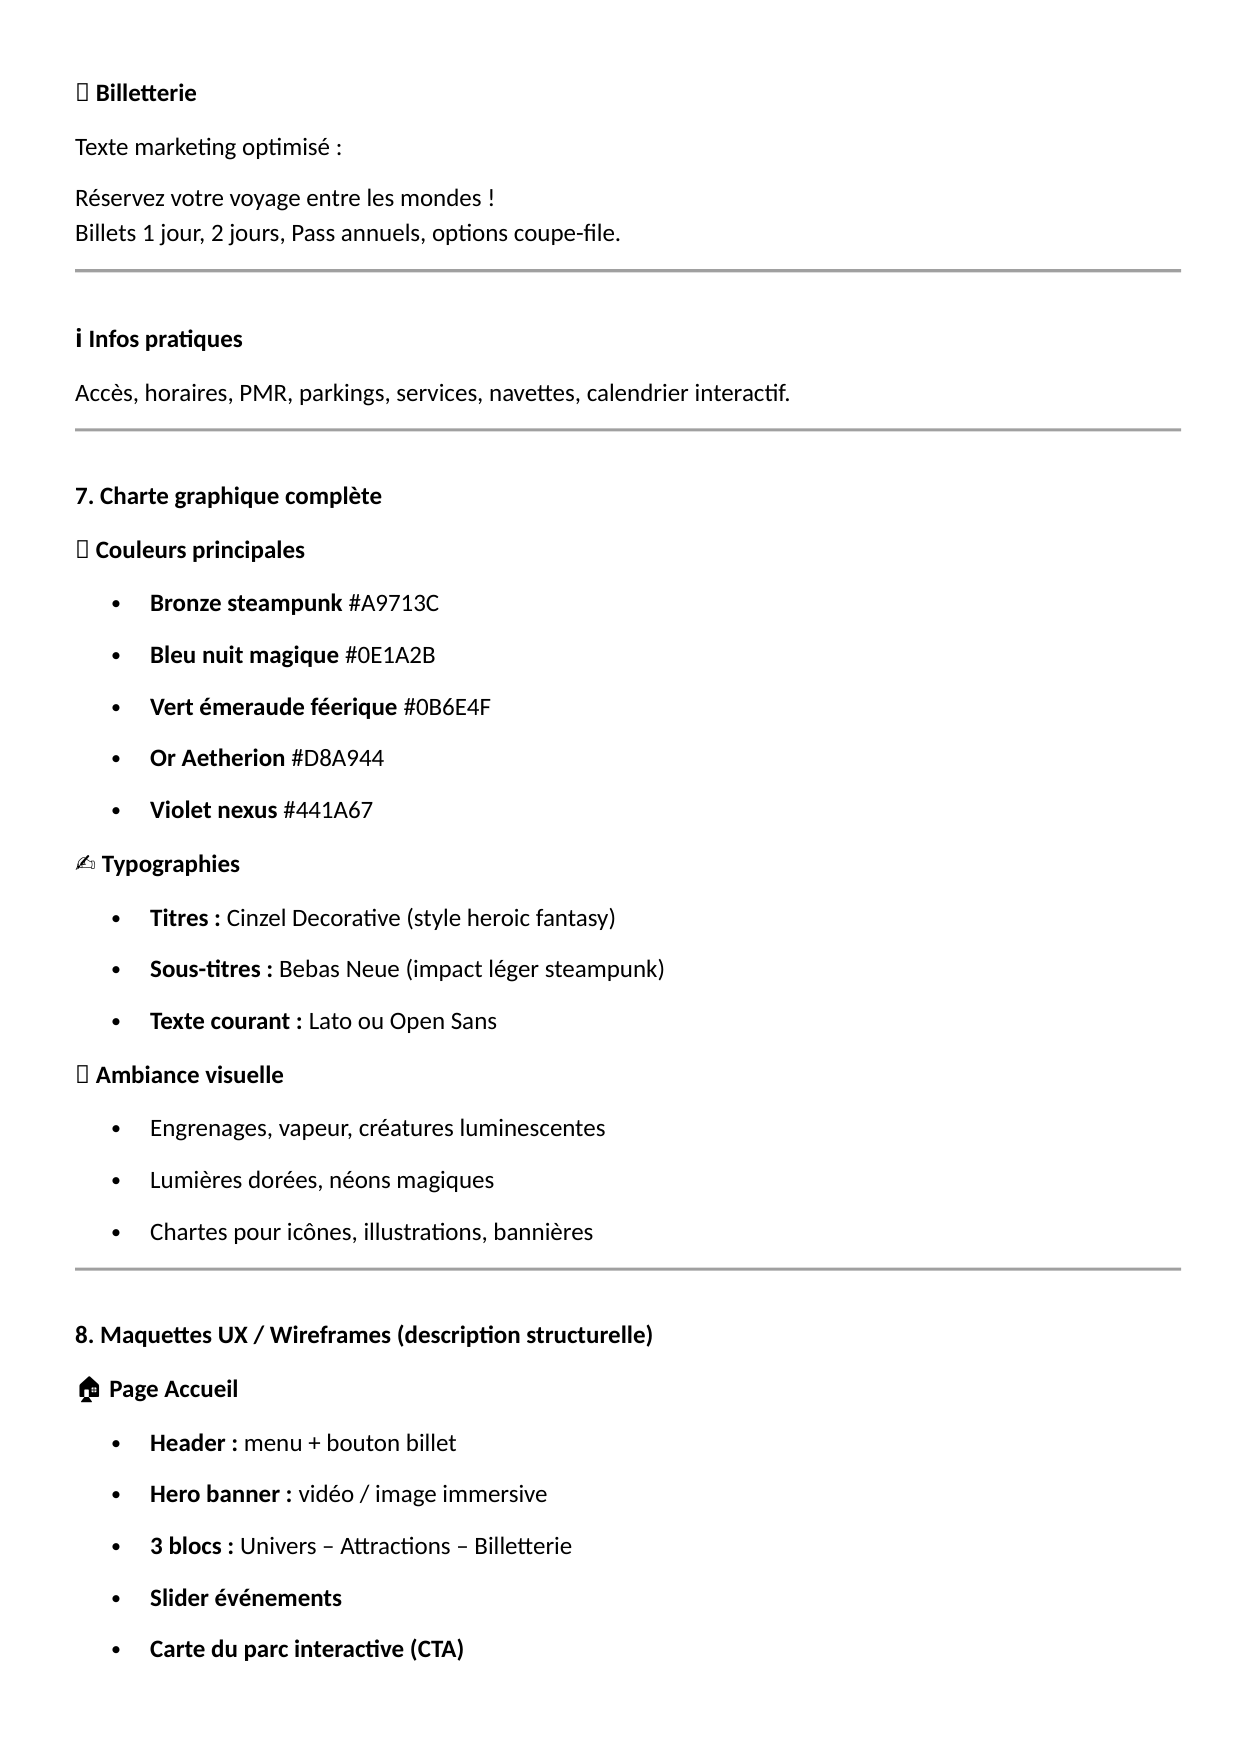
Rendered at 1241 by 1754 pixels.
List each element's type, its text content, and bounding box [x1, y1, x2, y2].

list Sous-titres : Bebas Neue (impact léger steampunk) [112, 953, 1181, 984]
text 7. Charte graphique complète [75, 480, 1181, 511]
list 3 blocs : Univers – Attractions – Billetterie [112, 1530, 1181, 1561]
text Texte marketing optimisé : [75, 131, 1181, 161]
text 🏠 Page Accueil [75, 1371, 1181, 1405]
list Engrenages, vapeur, créatures luminescentes [112, 1112, 1181, 1143]
list Slider événements [112, 1582, 1181, 1612]
list Hero banner : vidéo / image immersive [112, 1478, 1181, 1509]
list Carte du parc interactive (CTA) [112, 1633, 1181, 1664]
text Accès, horaires, PMR, parkings, services, navettes, calendrier interactif. [75, 377, 1181, 407]
list Or Aetherion #D8A944 [112, 742, 1181, 773]
list Lumières dorées, néons magiques [112, 1164, 1181, 1195]
text ℹ️ Infos pratiques [75, 321, 1181, 355]
text 8. Maquettes UX / Wireframes (description structurelle) [75, 1319, 1181, 1350]
text ✍️ Typographies [75, 846, 1181, 880]
text 🌁 Ambiance visuelle [75, 1057, 1181, 1091]
list Titres : Cinzel Decorative (style heroic fantasy) [112, 902, 1181, 932]
list Bronze steampunk #A9713C [112, 587, 1181, 618]
text 🎨 Couleurs principales [75, 532, 1181, 566]
text 🎫 Billetterie [75, 75, 1181, 109]
text Réservez votre voyage entre les mondes ! Billets 1 jour, 2 jours, Pass annuels, options coupe-file. [75, 182, 1181, 248]
list Texte courant : Lato ou Open Sans [112, 1005, 1181, 1036]
list Bleu nuit magique #0E1A2B [112, 639, 1181, 670]
list Header : menu + bouton billet [112, 1427, 1181, 1457]
list Violet nexus #441A67 [112, 794, 1181, 825]
list Chartes pour icônes, illustrations, bannières [112, 1216, 1181, 1246]
list Vert émeraude féerique #0B6E4F [112, 691, 1181, 721]
